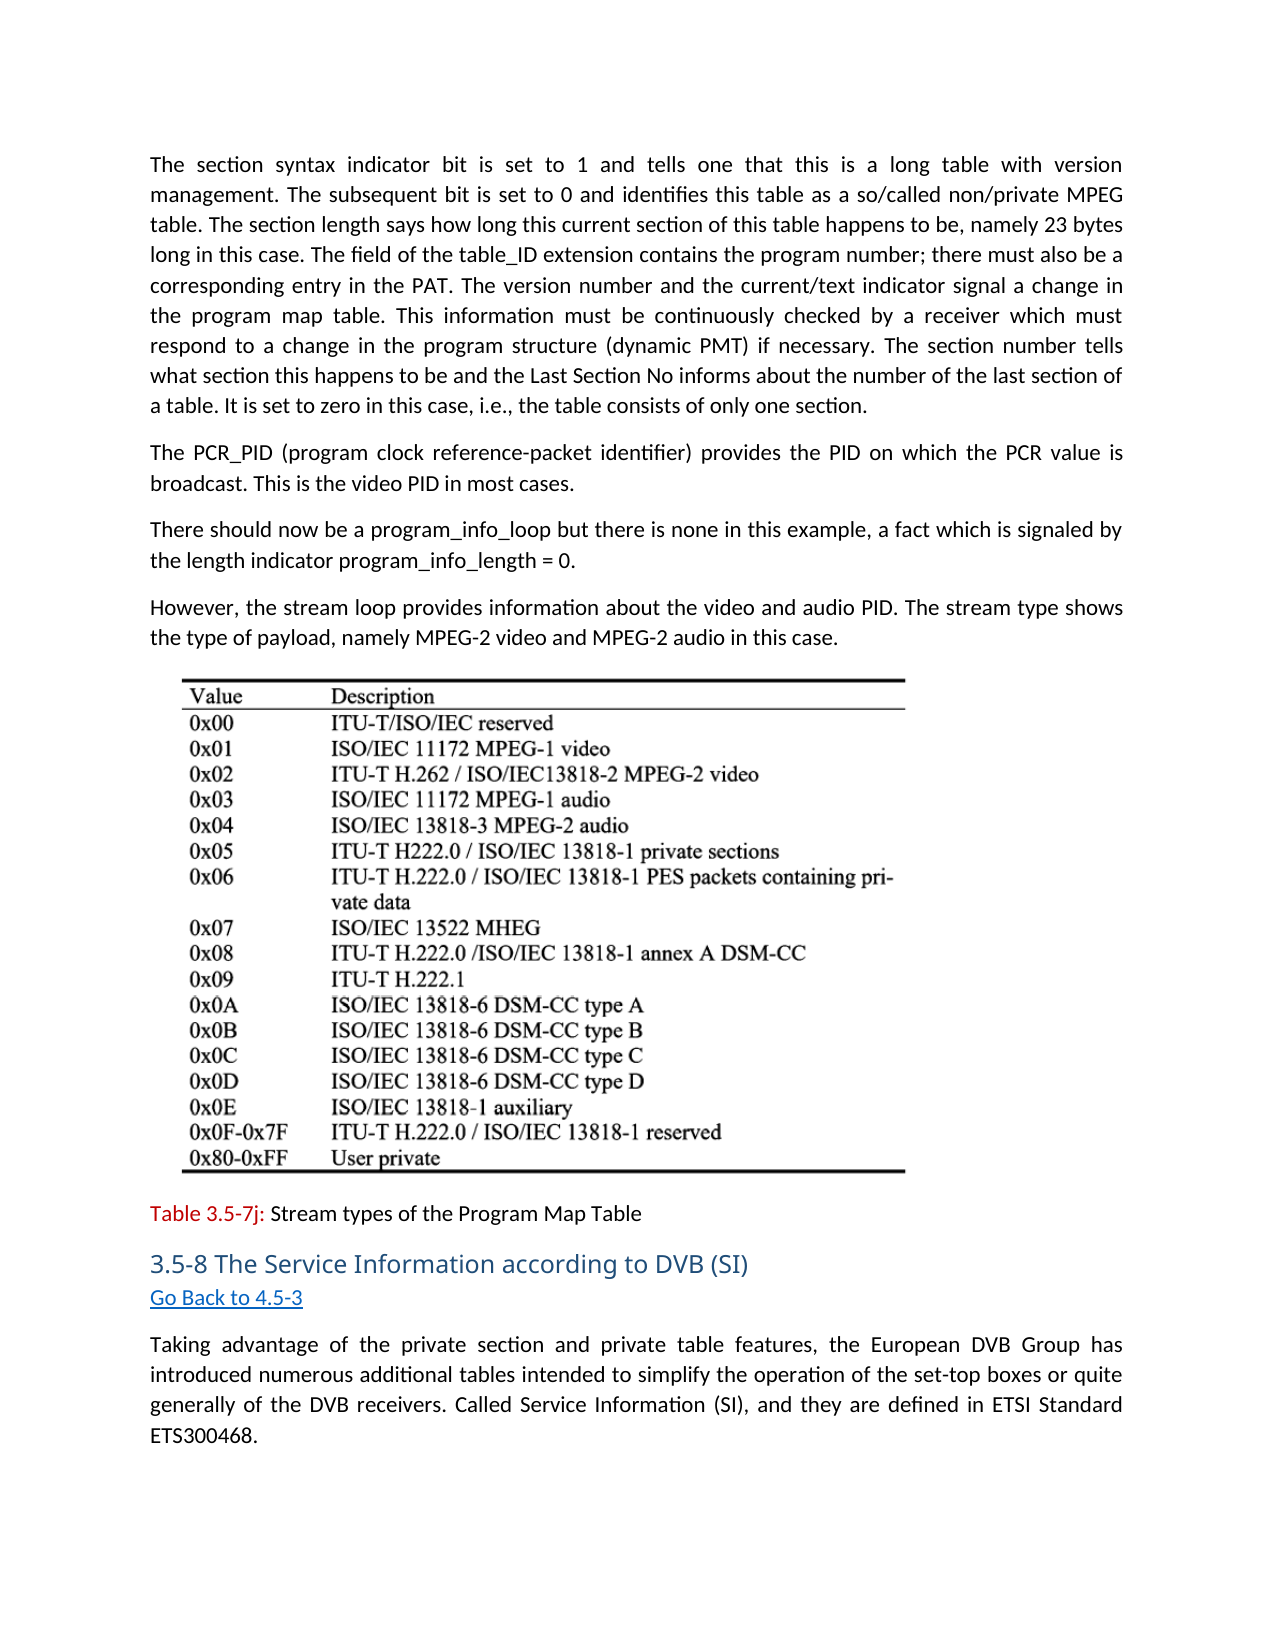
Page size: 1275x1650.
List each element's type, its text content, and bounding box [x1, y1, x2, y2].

subtitle 3.5-8 The Service Information according to DVB (SI) [150, 1246, 1125, 1281]
text The section syntax indicator bit is set to 1 and tells one that this is a long table with version management. The subsequent bit is set to 0 and identifies this table as a so/called non/private MPEG table. The section length says how long this current section of this table happens to be, namely 23 bytes long in this case. The field of the table_ID extension contains the program number; there must also be a corresponding entry in the PAT. The version number and the current/text indicator signal a change in the program map table. This information must be continuously checked by a receiver which must respond to a change in the program structure (dynamic PMT) if necessary. The section number tells what section this happens to be and the Last Section No informs about the number of the last section of a table. It is set to zero in this case, i.e., the table consists of only one section. [150, 150, 1125, 420]
text Taking advantage of the private section and private table features, the European DVB Group has introduced numerous additional tables intended to simplify the operation of the set-top boxes or quite generally of the DVB receivers. Called Service Information (SI), and they are defined in ETSI Standard ETS300468. [150, 1330, 1125, 1449]
text There should now be a program_info_loop but there is none in this example, a fact which is signaled by the length indicator program_info_length = 0. [150, 516, 1125, 574]
text Go Back to 4.5-3 [150, 1283, 1125, 1311]
text The PCR_PID (program clock reference-packet identifier) provides the PID on which the PCR value is broadcast. This is the video PID in most cases. [150, 438, 1125, 497]
text Table 3.5-7j: Stream types of the Program Map Table [150, 1199, 1125, 1228]
text However, the stream loop provides information about the video and audio PID. The stream type shows the type of payload, namely MPEG-2 video and MPEG-2 audio in this case. [150, 593, 1125, 651]
